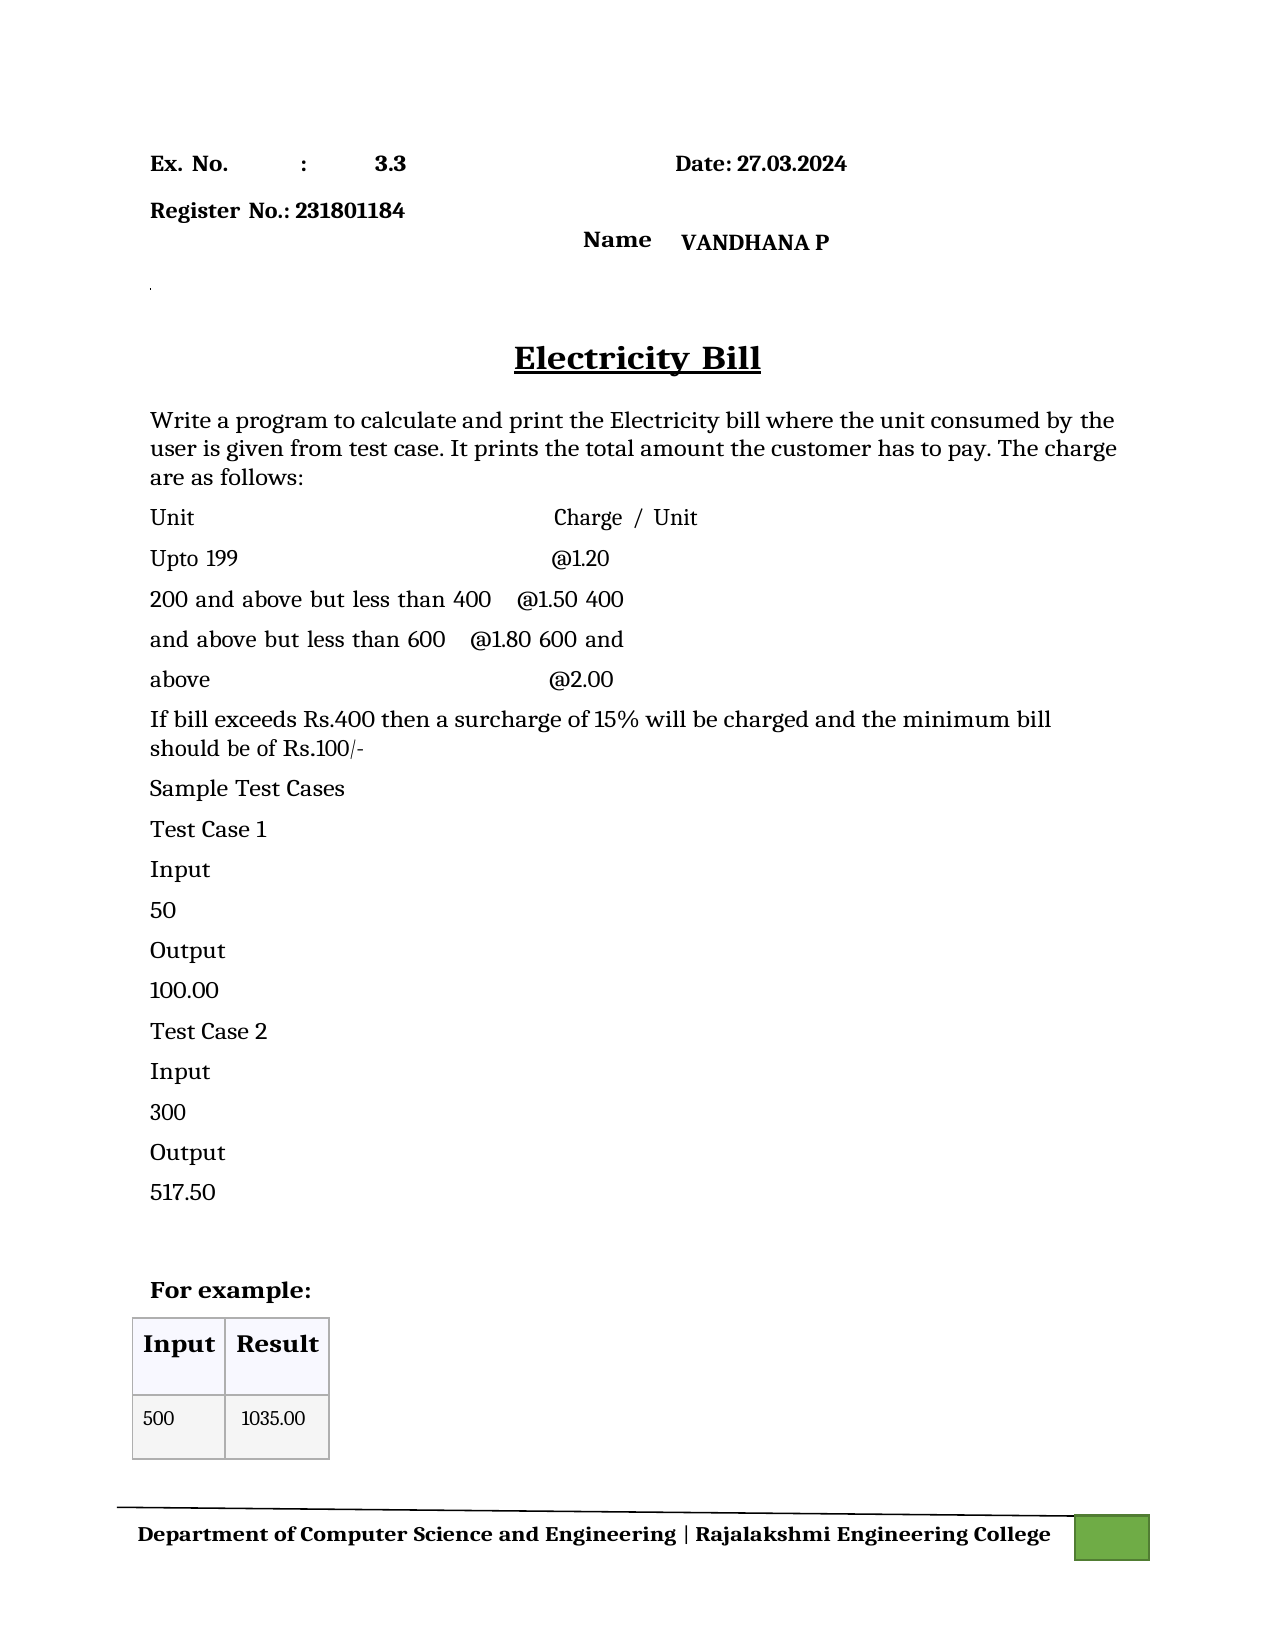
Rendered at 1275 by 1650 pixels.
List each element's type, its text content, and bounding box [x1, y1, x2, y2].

text Register No.: 231801184 [150, 197, 427, 224]
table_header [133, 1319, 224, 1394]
text Input 50 [150, 856, 213, 924]
text Upto 199 @1.20 [150, 545, 1219, 573]
text For example: [150, 1277, 1219, 1305]
text Sample Test Cases Test Case 1 [150, 775, 359, 843]
text Name [554, 227, 655, 253]
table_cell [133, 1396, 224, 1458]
text VANDHANA P [681, 230, 1219, 256]
text If bill exceeds Rs.400 then a surcharge of 15% will be charged and the minimum bill should be of Rs.100/- [150, 706, 1088, 762]
text Test Case 2 Input [150, 1018, 279, 1086]
text Output 100.00 [150, 937, 231, 1005]
text Ex. No. : 3.3 Date: 27.03.2024 [150, 151, 1219, 177]
text Output 517.50 [150, 1139, 231, 1207]
text Unit Charge / Unit [150, 504, 1219, 532]
subtitle Electricity Bill [172, 339, 1103, 377]
text Write a program to calculate and print the Electricity bill where the unit consumed by the user is given from test case. It prints the total amount the customer has to pay. The charge are as follows: [150, 407, 1120, 491]
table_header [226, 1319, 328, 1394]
text 200 and above but less than 400 @1.50 400 and above but less than 600 @1.80 600 and above @2.00 [150, 586, 624, 694]
text 300 [150, 1098, 1219, 1126]
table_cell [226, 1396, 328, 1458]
